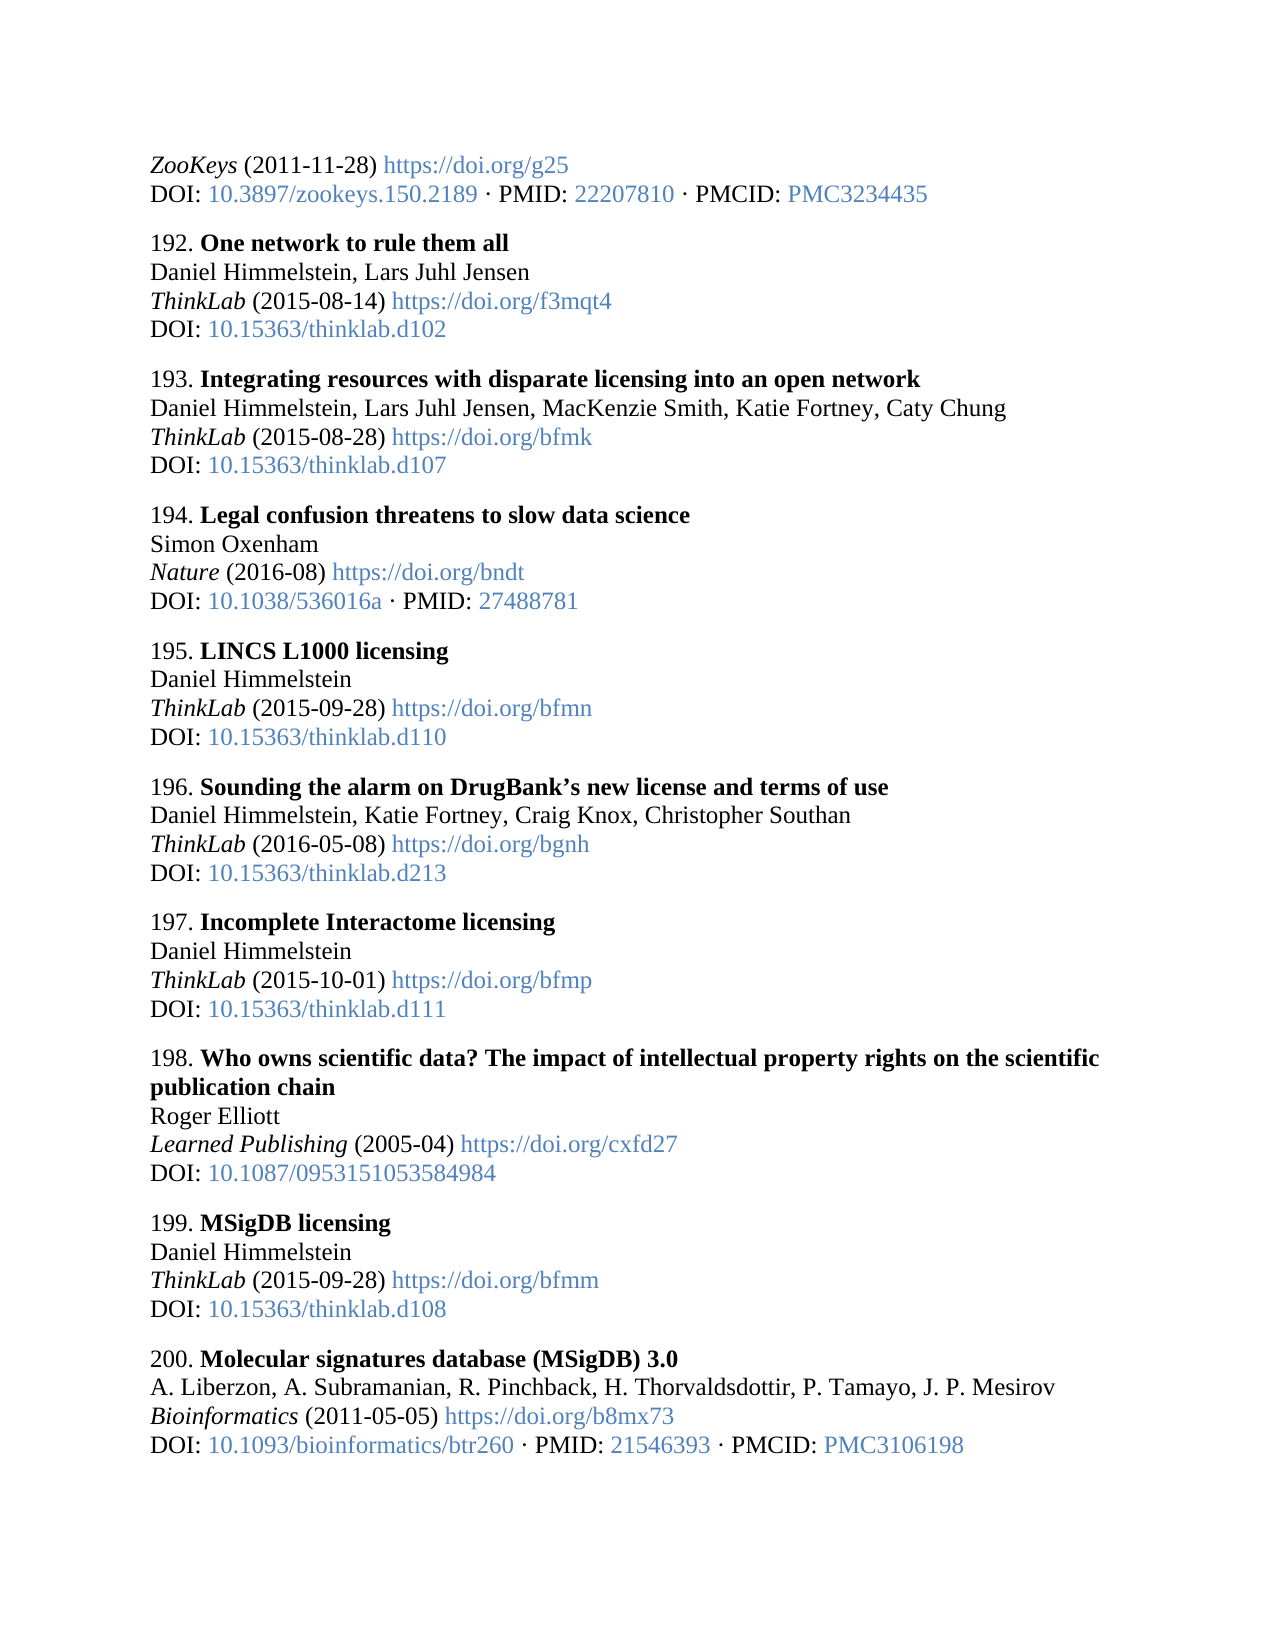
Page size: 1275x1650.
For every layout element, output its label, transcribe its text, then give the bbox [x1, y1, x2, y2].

text 194. Legal confusion threatens to slow data science Simon Oxenham Nature (2016-08) https://doi.org/bndt DOI: 10.1038/536016a · PMID: 27488781 [150, 500, 1125, 615]
text 195. LINCS L1000 licensing Daniel Himmelstein ThinkLab (2015-09-28) https://doi.org/bfmn DOI: 10.15363/thinklab.d110 [150, 636, 1125, 751]
text 196. Sounding the alarm on DrugBank’s new license and terms of use Daniel Himmelstein, Katie Fortney, Craig Knox, Christopher Southan ThinkLab (2016-05-08) https://doi.org/bgnh DOI: 10.15363/thinklab.d213 [150, 772, 1125, 887]
text 198. Who owns scientific data? The impact of intellectual property rights on the scientific publication chain Roger Elliott Learned Publishing (2005-04) https://doi.org/cxfd27 DOI: 10.1087/0953151053584984 [150, 1043, 1125, 1187]
text 197. Incomplete Interactome licensing Daniel Himmelstein ThinkLab (2015-10-01) https://doi.org/bfmp DOI: 10.15363/thinklab.d111 [150, 907, 1125, 1022]
text 200. Molecular signatures database (MSigDB) 3.0 A. Liberzon, A. Subramanian, R. Pinchback, H. Thorvaldsdottir, P. Tamayo, J. P. Mesirov Bioinformatics (2011-05-05) https://doi.org/b8mx73 DOI: 10.1093/bioinformatics/btr260 · PMID: 21546393 · PMCID: PMC3106198 [150, 1344, 1125, 1459]
text 199. MSigDB licensing Daniel Himmelstein ThinkLab (2015-09-28) https://doi.org/bfmm DOI: 10.15363/thinklab.d108 [150, 1208, 1125, 1323]
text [150, 150, 1125, 207]
text 192. One network to rule them all Daniel Himmelstein, Lars Juhl Jensen ThinkLab (2015-08-14) https://doi.org/f3mqt4 DOI: 10.15363/thinklab.d102 [150, 228, 1125, 343]
text 193. Integrating resources with disparate licensing into an open network Daniel Himmelstein, Lars Juhl Jensen, MacKenzie Smith, Katie Fortney, Caty Chung ThinkLab (2015-08-28) https://doi.org/bfmk DOI: 10.15363/thinklab.d107 [150, 364, 1125, 479]
